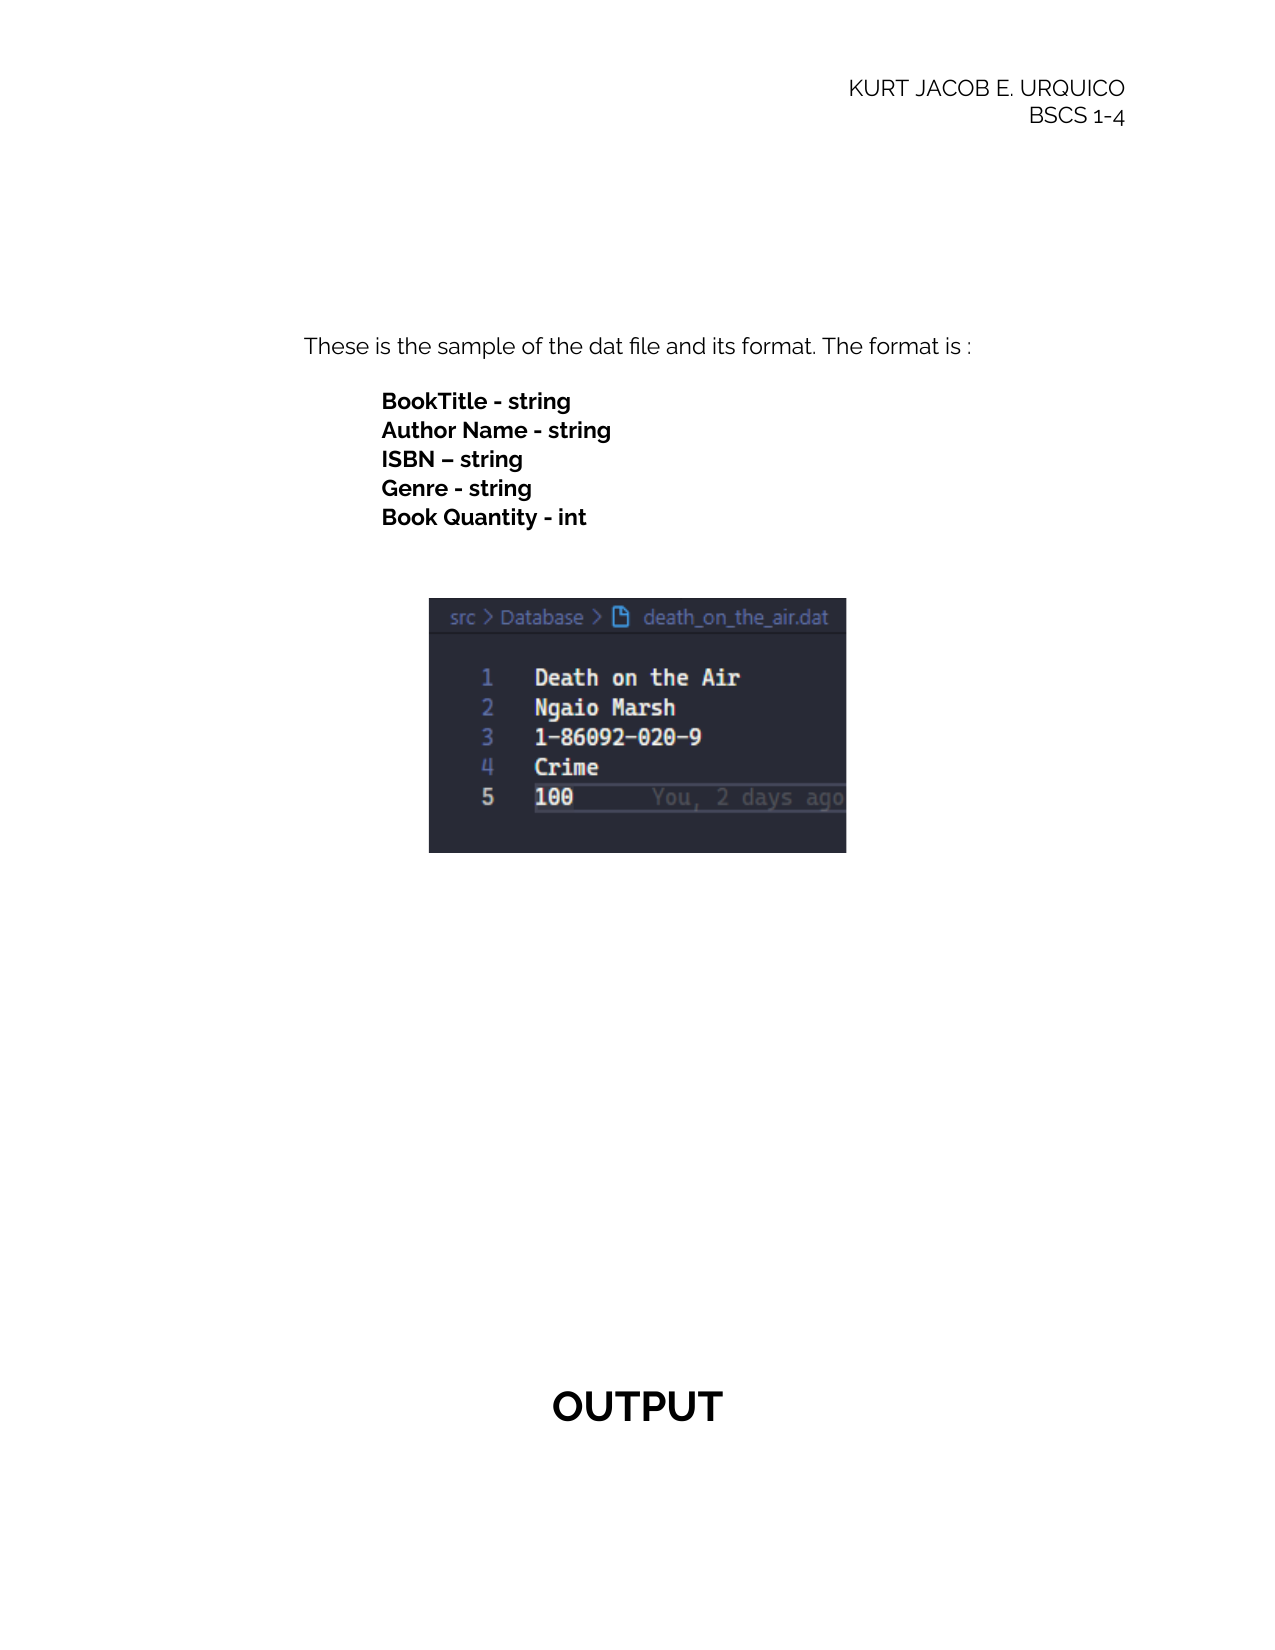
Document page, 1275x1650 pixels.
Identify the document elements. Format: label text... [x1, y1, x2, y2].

text These is the sample of the dat file and its format. The format is : [150, 332, 1125, 359]
text OUTPUT [150, 1382, 1125, 1431]
picture [427, 598, 847, 851]
